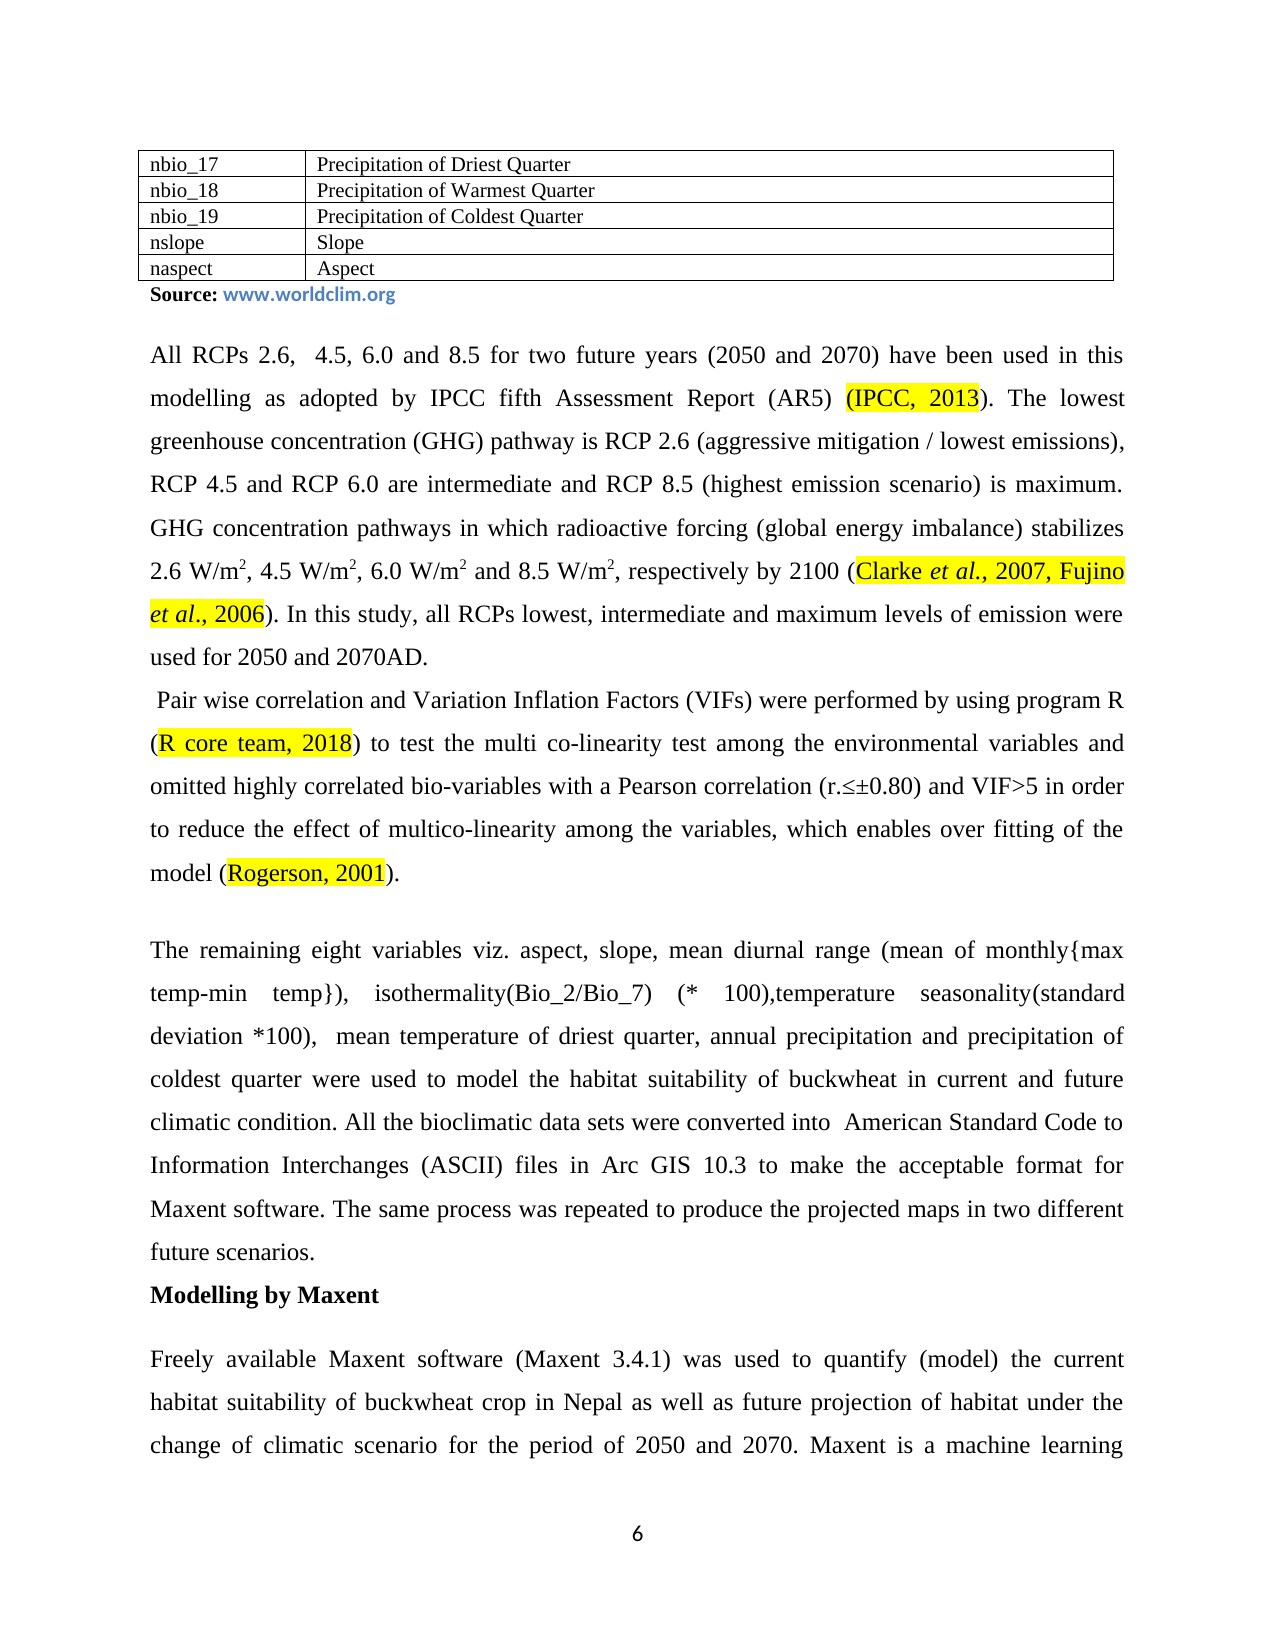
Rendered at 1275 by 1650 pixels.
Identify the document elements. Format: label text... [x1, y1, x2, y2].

table_cell nslope [139, 229, 305, 254]
text All RCPs 2.6, 4.5, 6.0 and 8.5 for two future years (2050 and 2070) have been used in this modelling as adopted by IPCC fifth Assessment Report (AR5) (IPCC, 2013). The lowest greenhouse concentration (GHG) pathway is RCP 2.6 (aggressive mitigation / lowest emissions), RCP 4.5 and RCP 6.0 are intermediate and RCP 8.5 (highest emission scenario) is maximum. GHG concentration pathways in which radioactive forcing (global energy imbalance) stabilizes 2.6 W/m2, 4.5 W/m2, 6.0 W/m2 and 8.5 W/m2, respectively by 2100 (Clarke et al., 2007, Fujino et al., 2006). In this study, all RCPs lowest, intermediate and maximum levels of emission were used for 2050 and 2070AD. [150, 340, 1125, 671]
table_cell Precipitation of Driest Quarter [306, 151, 1113, 176]
text Modelling by Maxent [150, 1280, 1125, 1309]
table_cell Aspect [306, 255, 1113, 280]
table_cell Precipitation of Warmest Quarter [306, 177, 1113, 202]
table_cell naspect [139, 255, 305, 280]
table_cell Slope [306, 229, 1113, 254]
table_cell nbio_18 [139, 177, 305, 202]
table_cell nbio_17 [139, 151, 305, 176]
text Pair wise correlation and Variation Inflation Factors (VIFs) were performed by using program R (R core team, 2018) to test the multi co-linearity test among the environmental variables and omitted highly correlated bio-variables with a Pearson correlation (r.≤±0.80) and VIF>5 in order to reduce the effect of multico-linearity among the variables, which enables over fitting of the model (Rogerson, 2001). [150, 685, 1125, 886]
table_cell nbio_19 [139, 203, 305, 228]
table_cell Precipitation of Coldest Quarter [306, 203, 1113, 228]
text The remaining eight variables viz. aspect, slope, mean diurnal range (mean of monthly{max temp-min temp}), isothermality(Bio_2/Bio_7) (* 100),temperature seasonality(standard deviation *100), mean temperature of driest quarter, annual precipitation and precipitation of coldest quarter were used to model the habitat suitability of buckwheat in current and future climatic condition. All the bioclimatic data sets were converted into American Standard Code to Information Interchanges (ASCII) files in Arc GIS 10.3 to make the acceptable format for Maxent software. The same process was repeated to produce the projected maps in two different future scenarios. [150, 935, 1125, 1266]
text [150, 1344, 1125, 1459]
text Source: www.worldclim.org [150, 281, 1125, 307]
